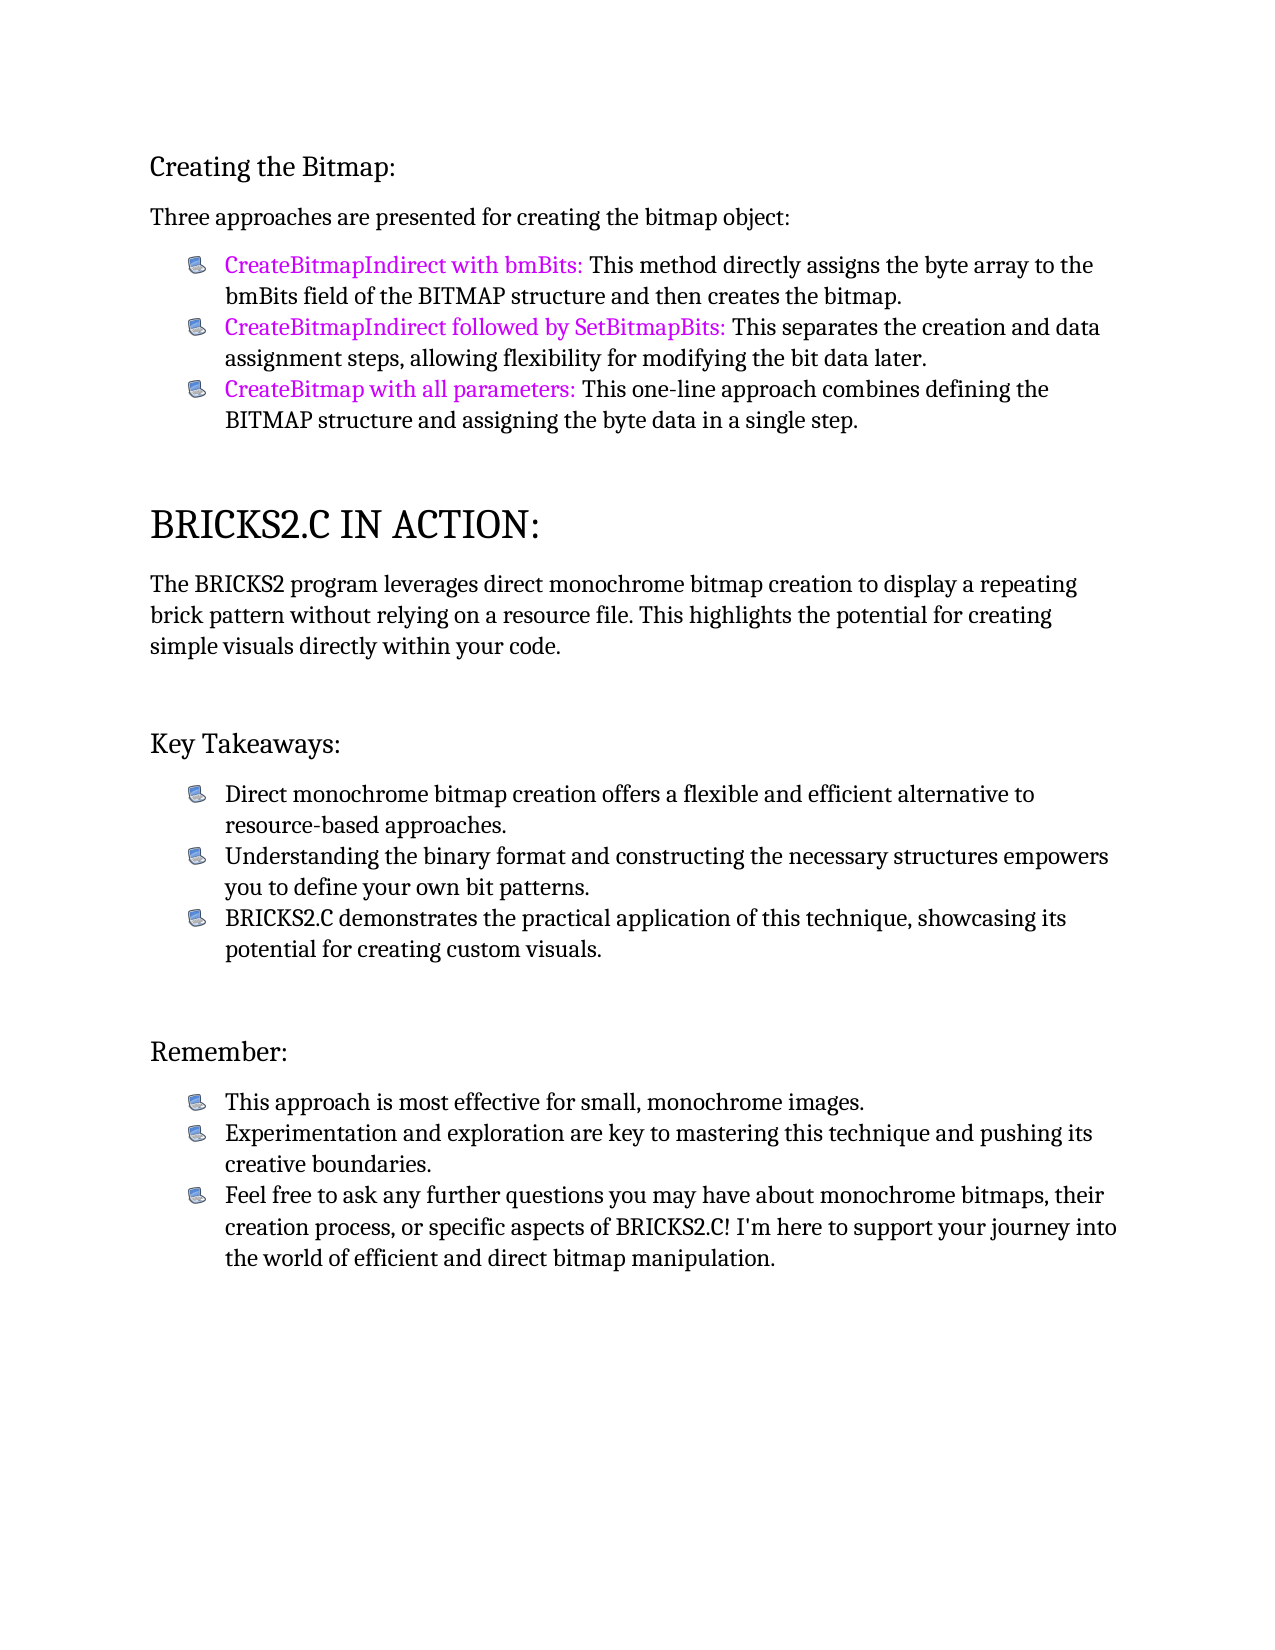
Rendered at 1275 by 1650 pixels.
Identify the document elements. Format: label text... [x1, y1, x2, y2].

picture [188, 256, 206, 274]
picture [188, 1187, 206, 1204]
list Experimentation and exploration are key to mastering this technique and pushing its creative boundaries. [187, 1119, 1125, 1179]
picture [188, 380, 206, 398]
text Remember: [150, 1036, 1125, 1069]
list Direct monochrome bitmap creation offers a flexible and efficient alternative to resource-based approaches. [187, 780, 1125, 839]
picture [188, 1125, 206, 1142]
list BRICKS2.C demonstrates the practical application of this technique, showcasing its potential for creating custom visuals. [187, 904, 1125, 964]
list Understanding the binary format and constructing the necessary structures empowers you to define your own bit patterns. [187, 842, 1125, 902]
text Creating the Bitmap: [150, 150, 1125, 183]
list Feel free to ask any further questions you may have about monochrome bitmaps, their creation process, or specific aspects of BRICKS2.C! I'm here to support your journey into the world of efficient and direct bitmap manipulation. [187, 1181, 1125, 1272]
text Key Takeaways: [150, 727, 1125, 761]
picture [188, 847, 206, 865]
list This approach is most effective for small, monochrome images. [187, 1088, 1125, 1117]
list CreateBitmapIndirect followed by SetBitmapBits: This separates the creation and data assignment steps, allowing flexibility for modifying the bit data later. [187, 313, 1125, 372]
list CreateBitmap with all parameters: This one-line approach combines defining the BITMAP structure and assigning the byte data in a single step. [187, 375, 1125, 434]
picture [188, 1094, 206, 1111]
picture [188, 318, 206, 336]
list CreateBitmapIndirect with bmBits: This method directly assigns the byte array to the bmBits field of the BITMAP structure and then creates the bitmap. [187, 251, 1125, 310]
text Three approaches are presented for creating the bitmap object: [150, 203, 1125, 232]
picture [188, 785, 206, 803]
picture [188, 909, 206, 927]
text The BRICKS2 program leverages direct monochrome bitmap creation to display a repeating brick pattern without relying on a resource file. This highlights the potential for creating simple visuals directly within your code. [150, 569, 1125, 660]
text BRICKS2.C IN ACTION: [150, 501, 1125, 549]
